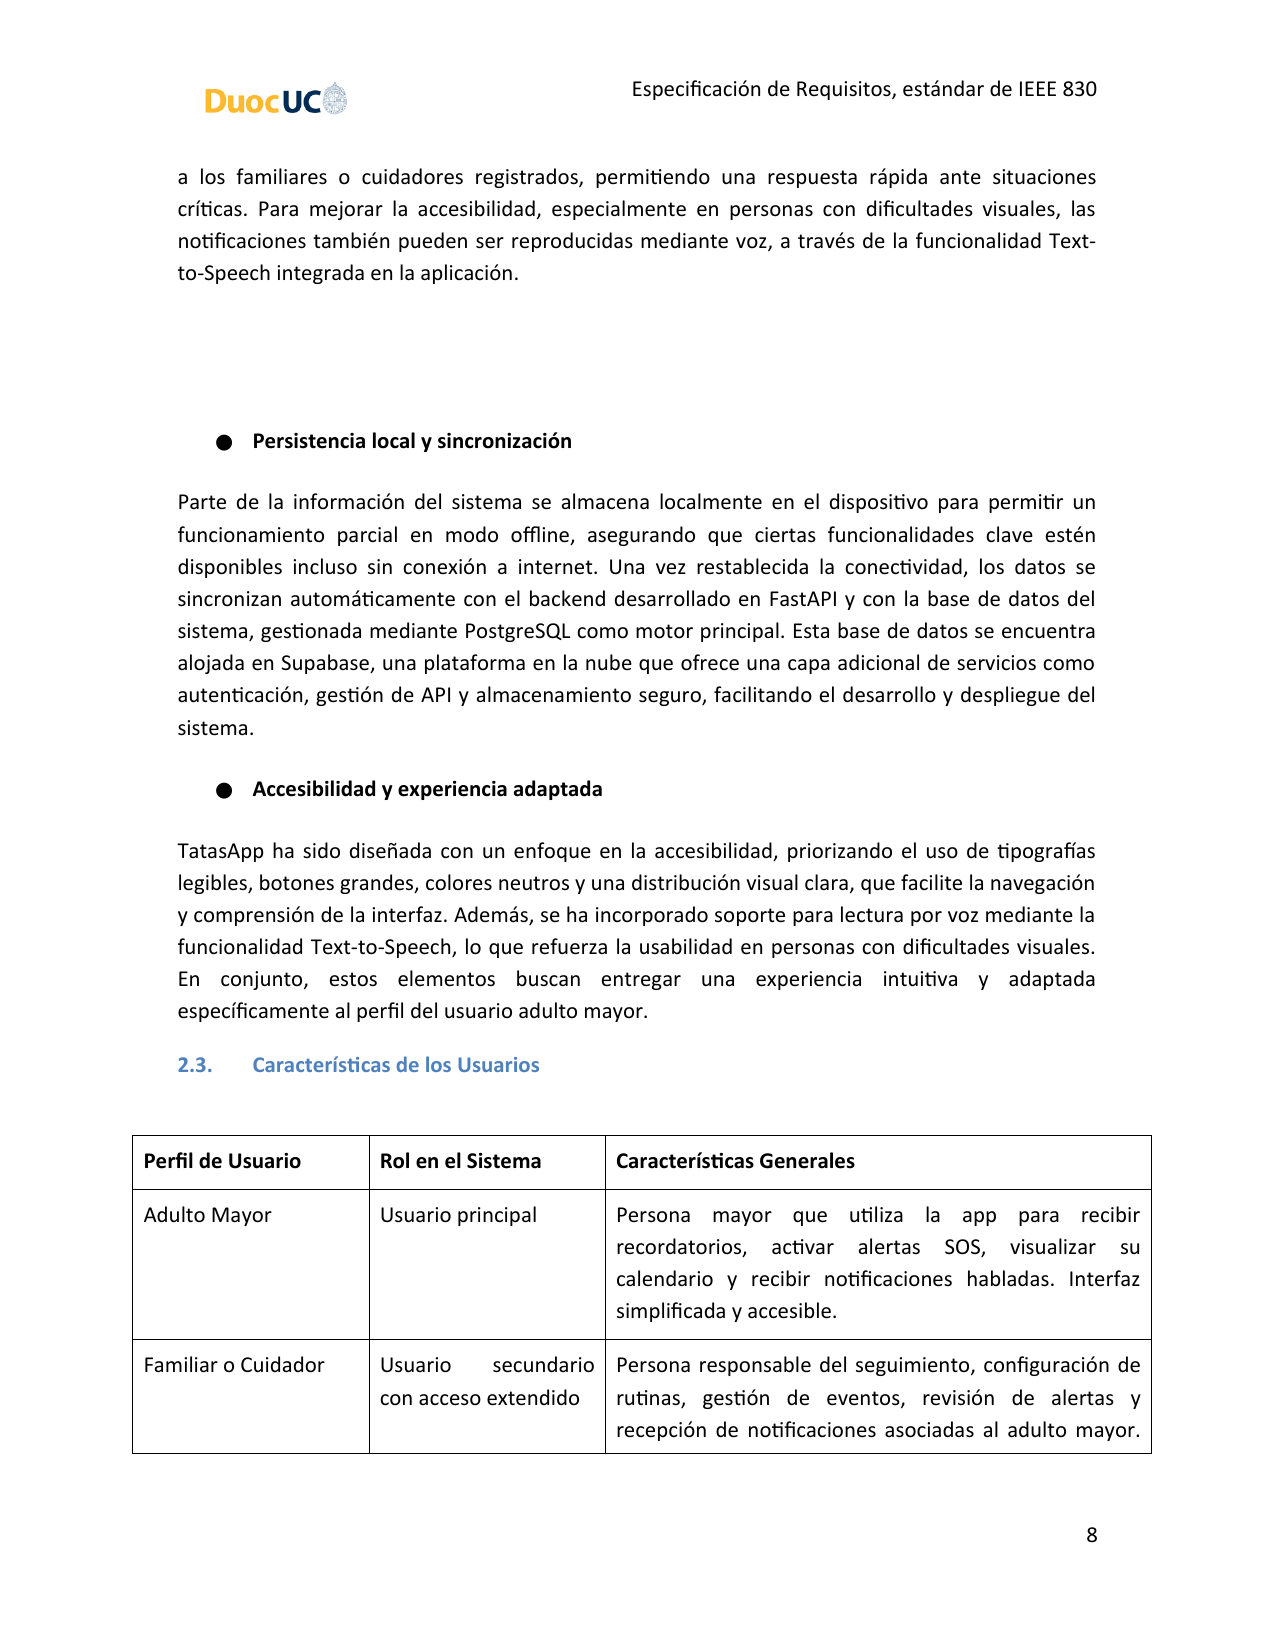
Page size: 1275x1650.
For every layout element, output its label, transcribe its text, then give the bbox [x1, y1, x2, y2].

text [177, 162, 1098, 287]
table_header Características Generales [606, 1136, 1151, 1189]
text TatasApp ha sido diseñada con un enfoque en la accesibilidad, priorizando el uso de tipografías legibles, botones grandes, colores neutros y una distribución visual clara, que facilite la navegación y comprensión de la interfaz. Además, se ha incorporado soporte para lectura por voz mediante la funcionalidad Text-to-Speech, lo que refuerza la usabilidad en personas con dificultades visuales. En conjunto, estos elementos buscan entregar una experiencia intuitiva y adaptada específicamente al perfil del usuario adulto mayor. [177, 836, 1098, 1025]
picture [198, 78, 352, 117]
table_header Rol en el Sistema [370, 1136, 605, 1189]
table_cell Adulto Mayor [133, 1190, 369, 1339]
table_cell Familiar o Cuidador [133, 1340, 369, 1453]
table_header Perfil de Usuario [133, 1136, 369, 1189]
table_cell Persona mayor que utiliza la app para recibir recordatorios, activar alertas SOS, visualizar su calendario y recibir notificaciones habladas. Interfaz simplificada y accesible. [606, 1190, 1151, 1339]
list Persistencia local y sincronización [215, 418, 1098, 460]
table_cell Usuario principal [370, 1190, 605, 1339]
subtitle 2.3. Características de los Usuarios [177, 1050, 1098, 1078]
text Parte de la información del sistema se almacena localmente en el dispositivo para permitir un funcionamiento parcial en modo offline, asegurando que ciertas funcionalidades clave estén disponibles incluso sin conexión a internet. Una vez restablecida la conectividad, los datos se sincronizan automáticamente con el backend desarrollado en FastAPI y con la base de datos del sistema, gestionada mediante PostgreSQL como motor principal. Esta base de datos se encuentra alojada en Supabase, una plataforma en la nube que ofrece una capa adicional de servicios como autenticación, gestión de API y almacenamiento seguro, facilitando el desarrollo y despliegue del sistema. [177, 487, 1098, 741]
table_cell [370, 1340, 605, 1453]
list Accesibilidad y experiencia adaptada [215, 766, 1098, 808]
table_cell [606, 1340, 1151, 1453]
